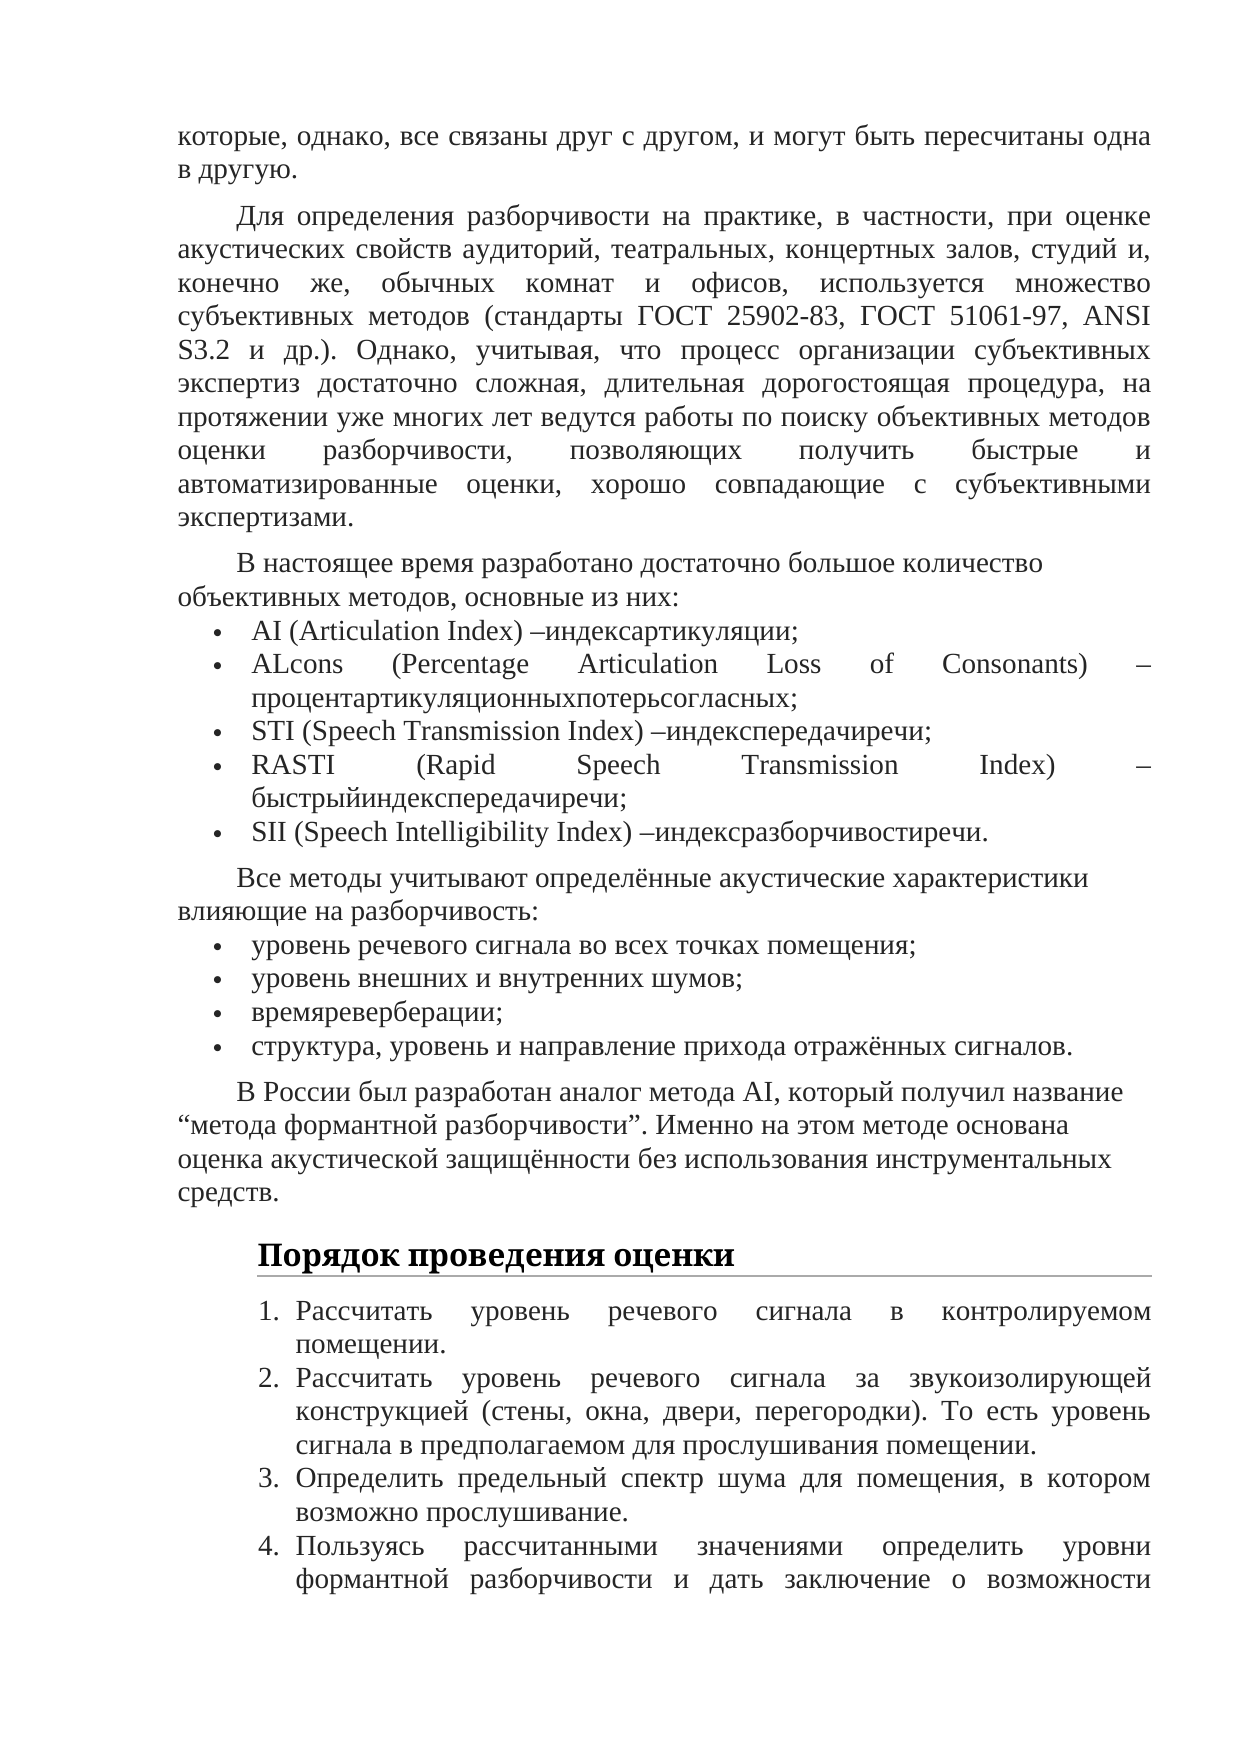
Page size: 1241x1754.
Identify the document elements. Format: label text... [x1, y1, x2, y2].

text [177, 118, 1152, 185]
list времяреверберации; [214, 994, 1152, 1028]
list AI (Articulation Index) –индексартикуляции; [214, 613, 1152, 646]
list SII (Speech Intelligibility Index) –индексразборчивостиречи. [214, 814, 1152, 847]
text В России был разработан аналог метода AI, который получил название “метода формантной разборчивости”. Именно на этом методе основана оценка акустической защищённости без использования инструментальных средств. [177, 1074, 1152, 1208]
list Рассчитать уровень речевого сигнала за звукоизолирующей конструкцией (стены, окна, двери, перегородки). То есть уровень сигнала в предполагаемом для прослушивания помещении. [258, 1360, 1152, 1461]
list STI (Speech Transmission Index) –индекспередачиречи; [214, 713, 1152, 747]
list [258, 1528, 1152, 1595]
list Рассчитать уровень речевого сигнала в контролируемом помещении. [258, 1293, 1152, 1360]
list структура, уровень и направление прихода отражённых сигналов. [214, 1028, 1152, 1061]
list RASTI (Rapid Speech Transmission Index) –быстрыйиндекспередачиречи; [214, 747, 1152, 814]
text Для определения разборчивости на практике, в частности, при оценке акустических свойств аудиторий, театральных, концертных залов, студий и, конечно же, обычных комнат и офисов, используется множество субъективных методов (стандарты ГОСТ 25902-83, ГОСТ 51061-97, ANSI S3.2 и др.). Однако, учитывая, что процесс организации субъективных экспертиз достаточно сложная, длительная дорогостоящая процедура, на протяжении уже многих лет ведутся работы по поиску объективных методов оценки разборчивости, позволяющих получить быстрые и автоматизированные оценки, хорошо совпадающие с субъективными экспертизами. [177, 198, 1152, 533]
list уровень речевого сигнала во всех точках помещения; [214, 927, 1152, 961]
list ALcons (Percentage Articulation Loss of Consonants) –процентартикуляционныхпотерьсогласных; [214, 646, 1152, 713]
text В настоящее время разработано достаточно большое количество объективных методов, основные из них: [177, 546, 1152, 613]
subtitle Порядок проведения оценки [257, 1233, 1152, 1275]
list уровень внешних и внутренних шумов; [214, 961, 1152, 994]
list Определить предельный спектр шума для помещения, в котором возможно прослушивание. [258, 1461, 1152, 1528]
text Все методы учитывают определённые акустические характеристики влияющие на разборчивость: [177, 860, 1152, 927]
